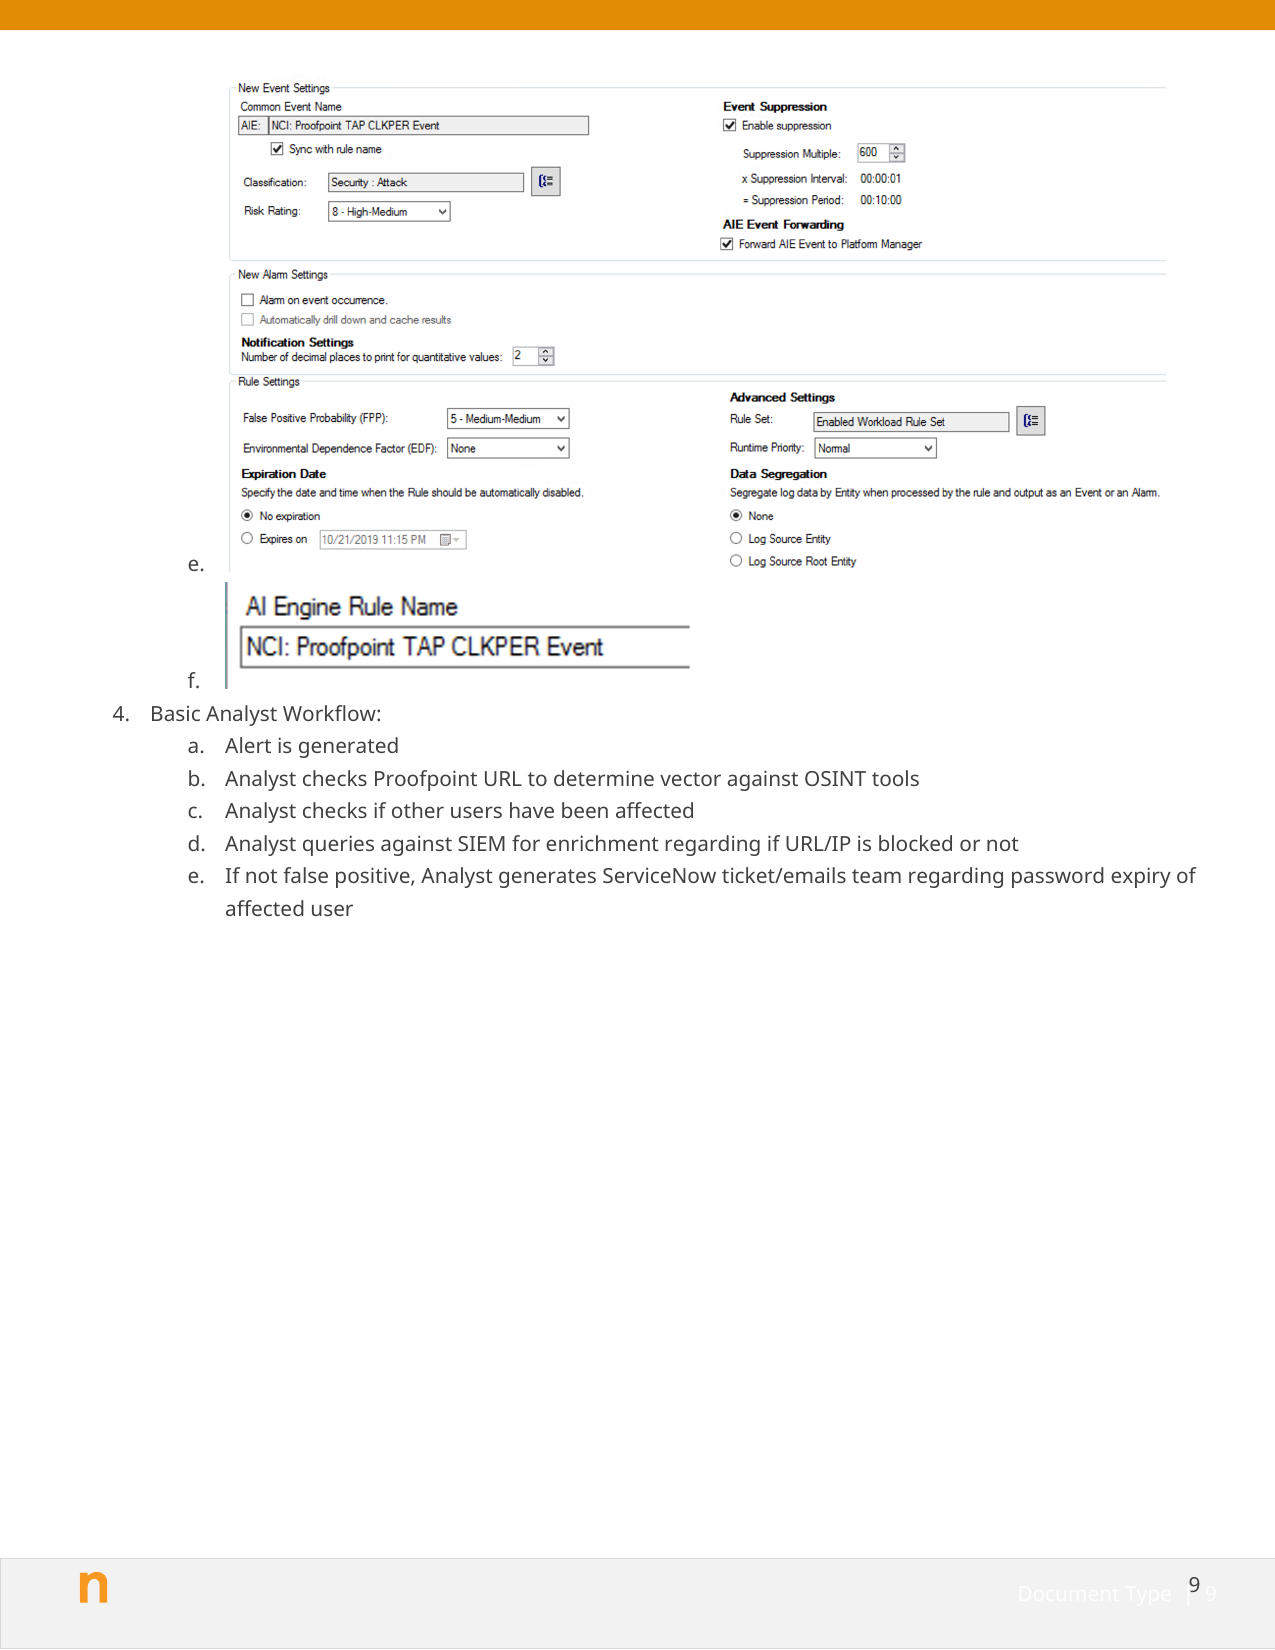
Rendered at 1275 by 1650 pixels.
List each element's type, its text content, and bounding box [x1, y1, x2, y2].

list Alert is generated [187, 731, 1200, 760]
picture [225, 582, 690, 689]
list Analyst checks if other users have been affected [187, 796, 1200, 825]
list If not false positive, Analyst generates ServiceNow ticket/emails team regarding password expiry of affected user [187, 862, 1200, 923]
list Basic Analyst Workflow: [112, 699, 1200, 727]
picture [75, 1566, 109, 1607]
list Analyst checks Proofpoint URL to determine vector against OSINT tools [187, 764, 1200, 792]
picture [225, 75, 1167, 572]
list Analyst queries against SIEM for enrichment regarding if URL/IP is blocked or not [187, 829, 1200, 857]
